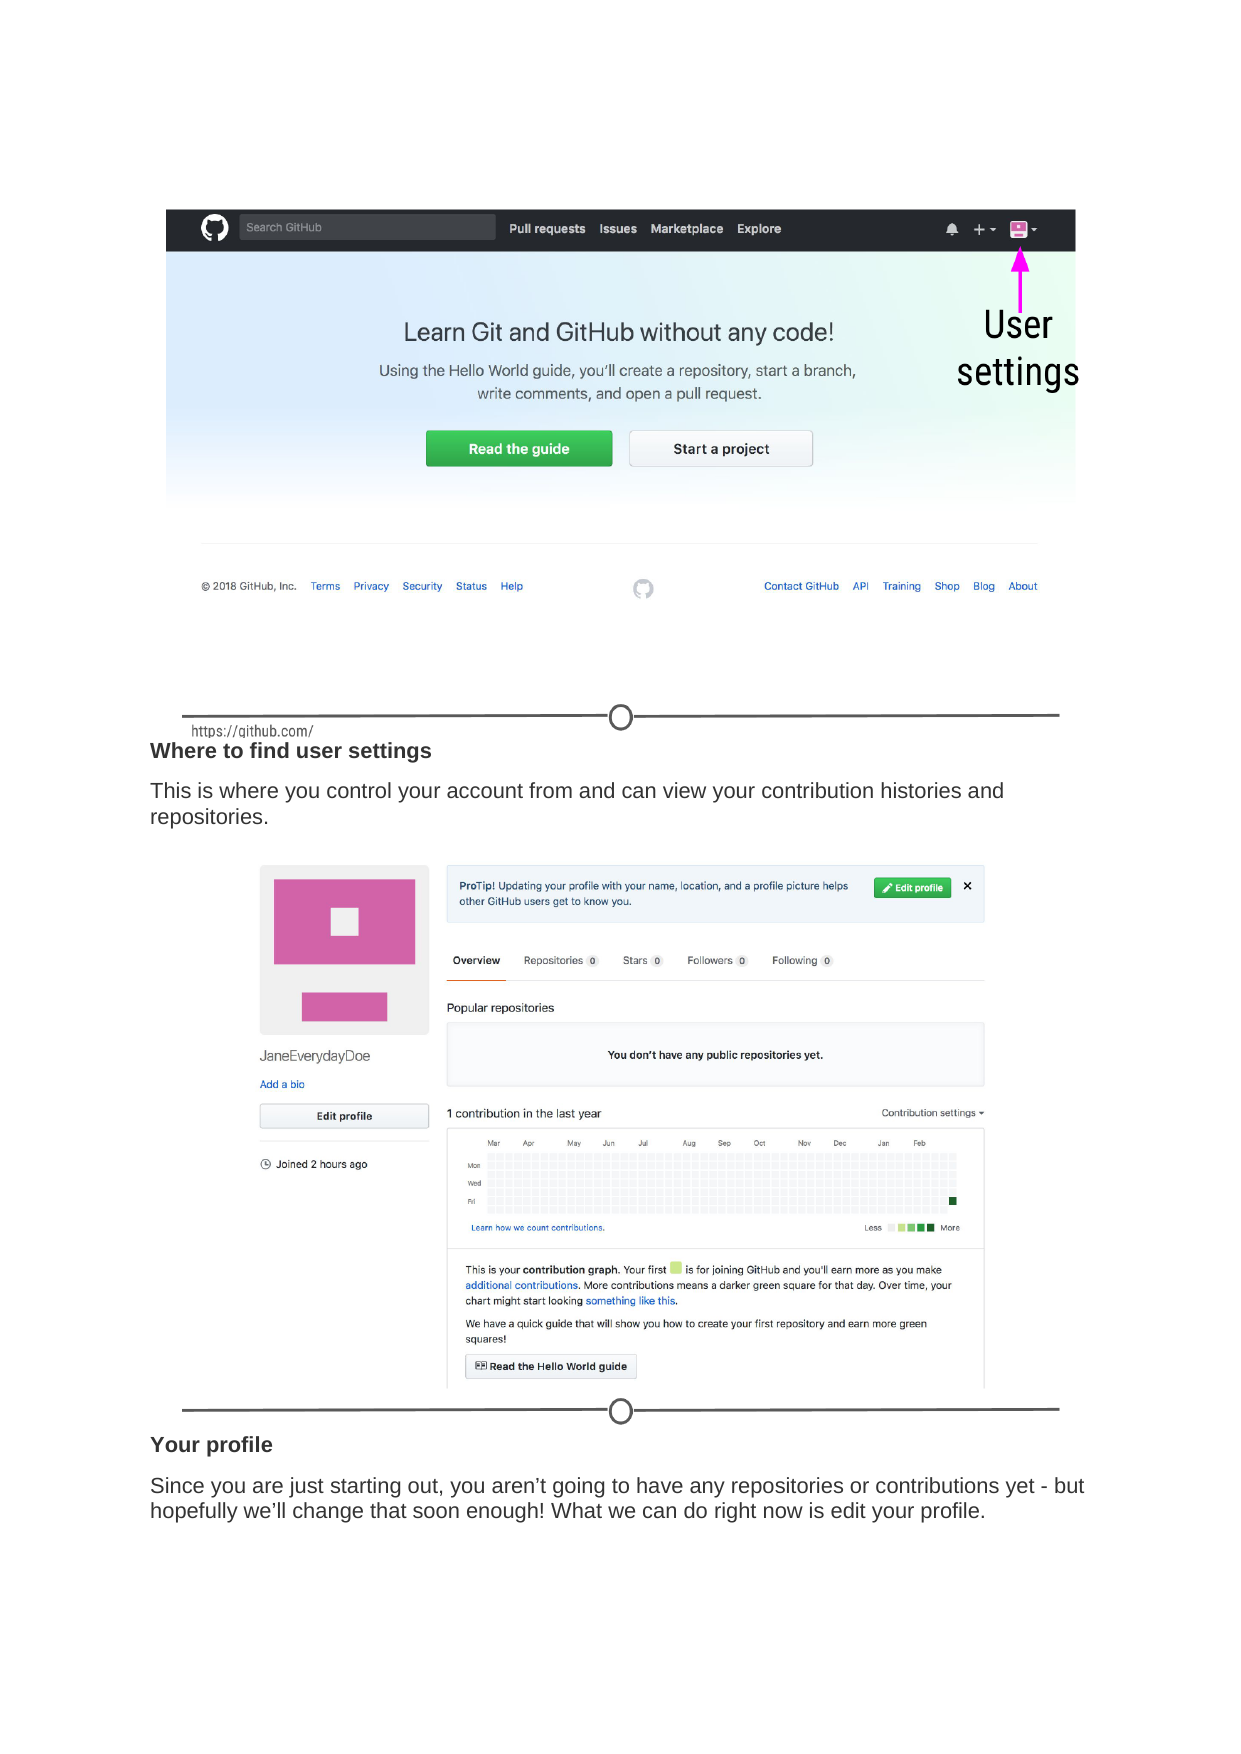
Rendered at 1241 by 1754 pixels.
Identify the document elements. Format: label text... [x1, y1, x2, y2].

text Since you are just starting out, you aren’t going to have any repositories or contributions yet - but hopefully we’ll change that soon enough! What we can do right now is edit your profile. [150, 1473, 1090, 1523]
text This is where you control your account from and can view your contribution histories and repositories. [150, 778, 1090, 829]
text Where to find user settings [150, 738, 1090, 763]
picture [150, 150, 1091, 738]
picture [150, 844, 1091, 1432]
text Your profile [150, 1432, 1090, 1457]
